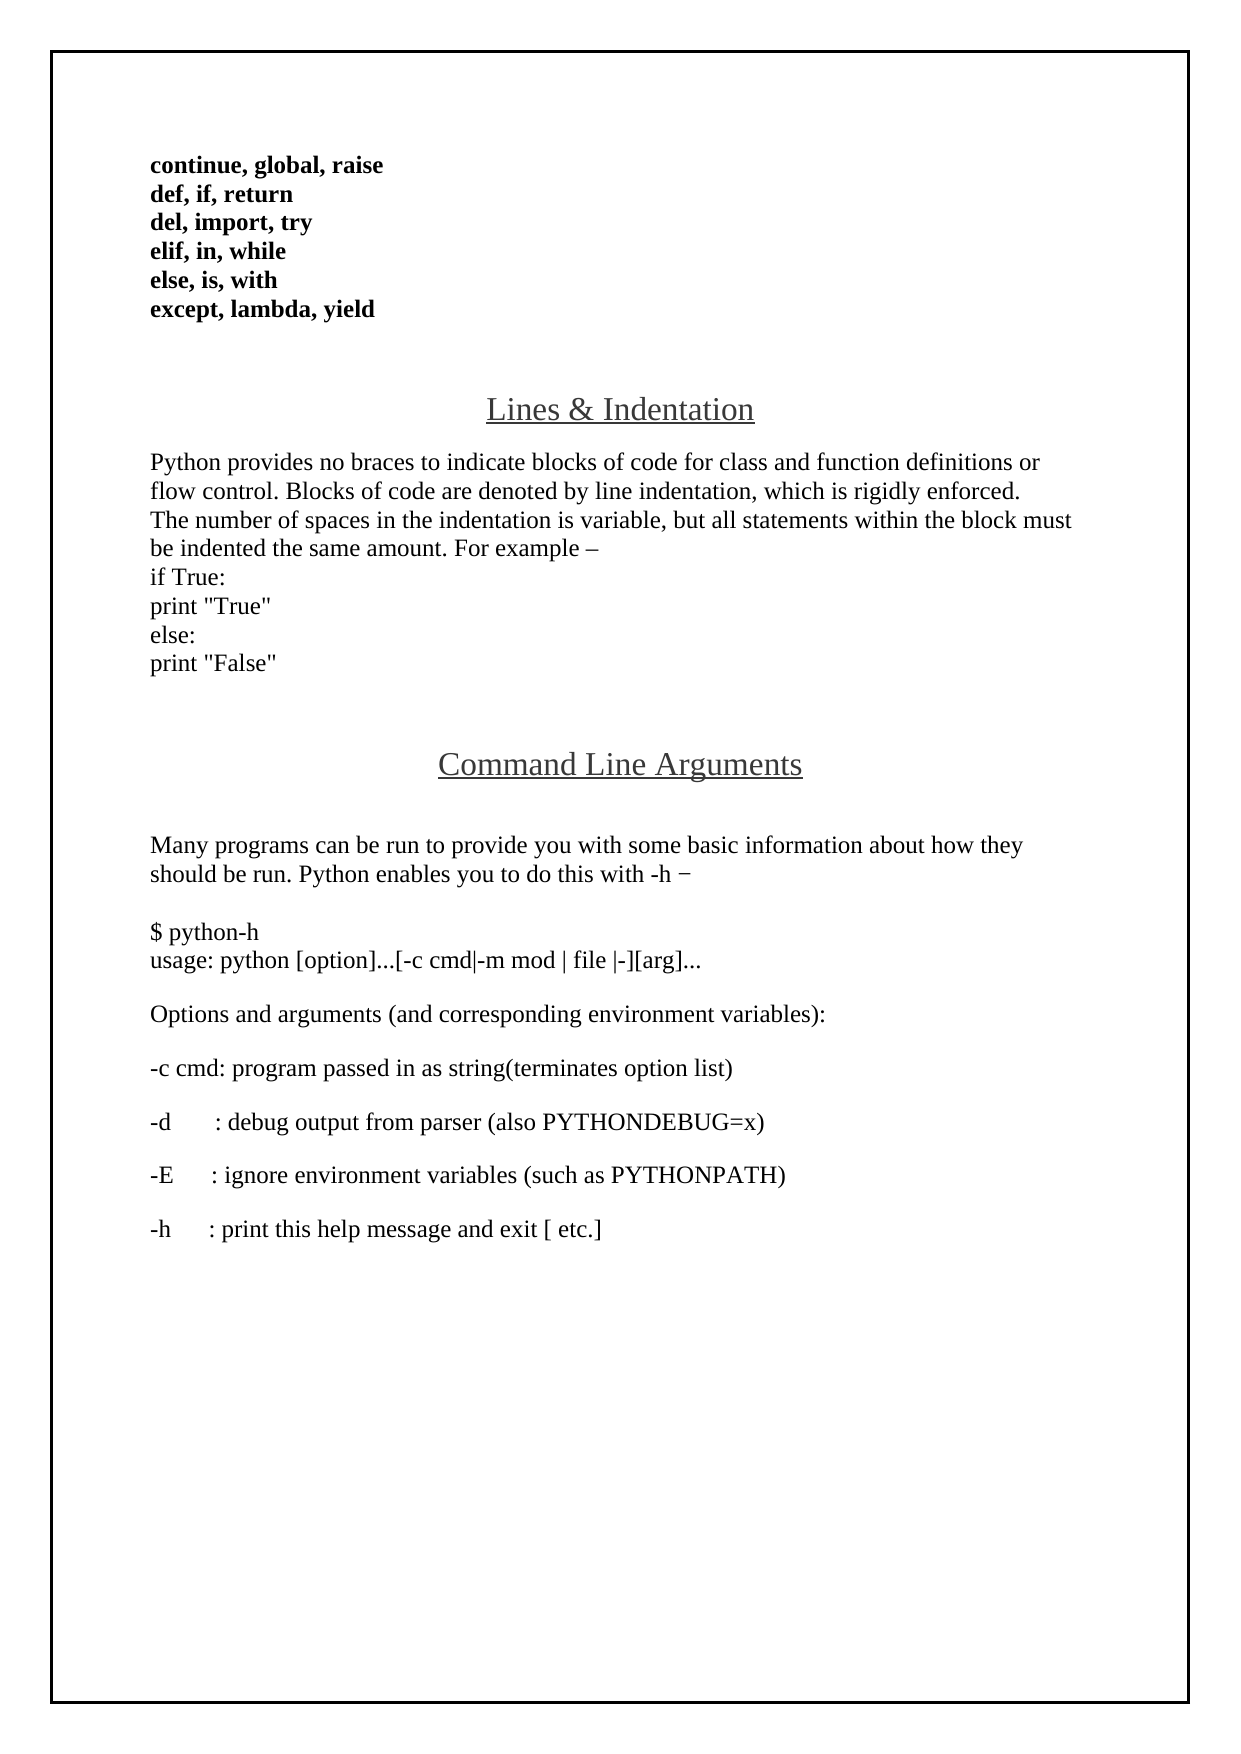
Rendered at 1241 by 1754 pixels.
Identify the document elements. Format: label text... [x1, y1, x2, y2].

text except, lambda, yield [150, 294, 1090, 322]
text elif, in, while [150, 236, 1090, 265]
text Options and arguments (and corresponding environment variables): [150, 999, 1090, 1028]
text else: [150, 620, 1090, 648]
text Command Line Arguments [150, 744, 1090, 782]
text $ python-h [150, 917, 1090, 946]
text Python provides no braces to indicate blocks of code for class and function definitions or flow control. Blocks of code are denoted by line indentation, which is rigidly enforced. [150, 447, 1090, 505]
text -d : debug output from parser (also PYTHONDEBUG=x) [150, 1107, 1090, 1136]
text Lines & Indentation [150, 389, 1090, 427]
text def, if, return [150, 179, 1090, 207]
text -c cmd: program passed in as string(terminates option list) [150, 1053, 1090, 1082]
text -h : print this help message and exit [ etc.] [150, 1214, 1090, 1243]
text -E : ignore environment variables (such as PYTHONPATH) [150, 1161, 1090, 1189]
text Many programs can be run to provide you with some basic information about how they should be run. Python enables you to do this with -h − [150, 831, 1090, 888]
text continue, global, raise [150, 150, 1090, 179]
text print "True" [150, 591, 1090, 620]
text del, import, try [150, 207, 1090, 236]
text if True: [150, 562, 1090, 591]
text usage: python [option]...[-c cmd|-m mod | file |-][arg]... [150, 946, 1090, 974]
text else, is, with [150, 265, 1090, 294]
text print "False" [150, 648, 1090, 677]
text The number of spaces in the indentation is variable, but all statements within the block must be indented the same amount. For example – [150, 505, 1090, 562]
